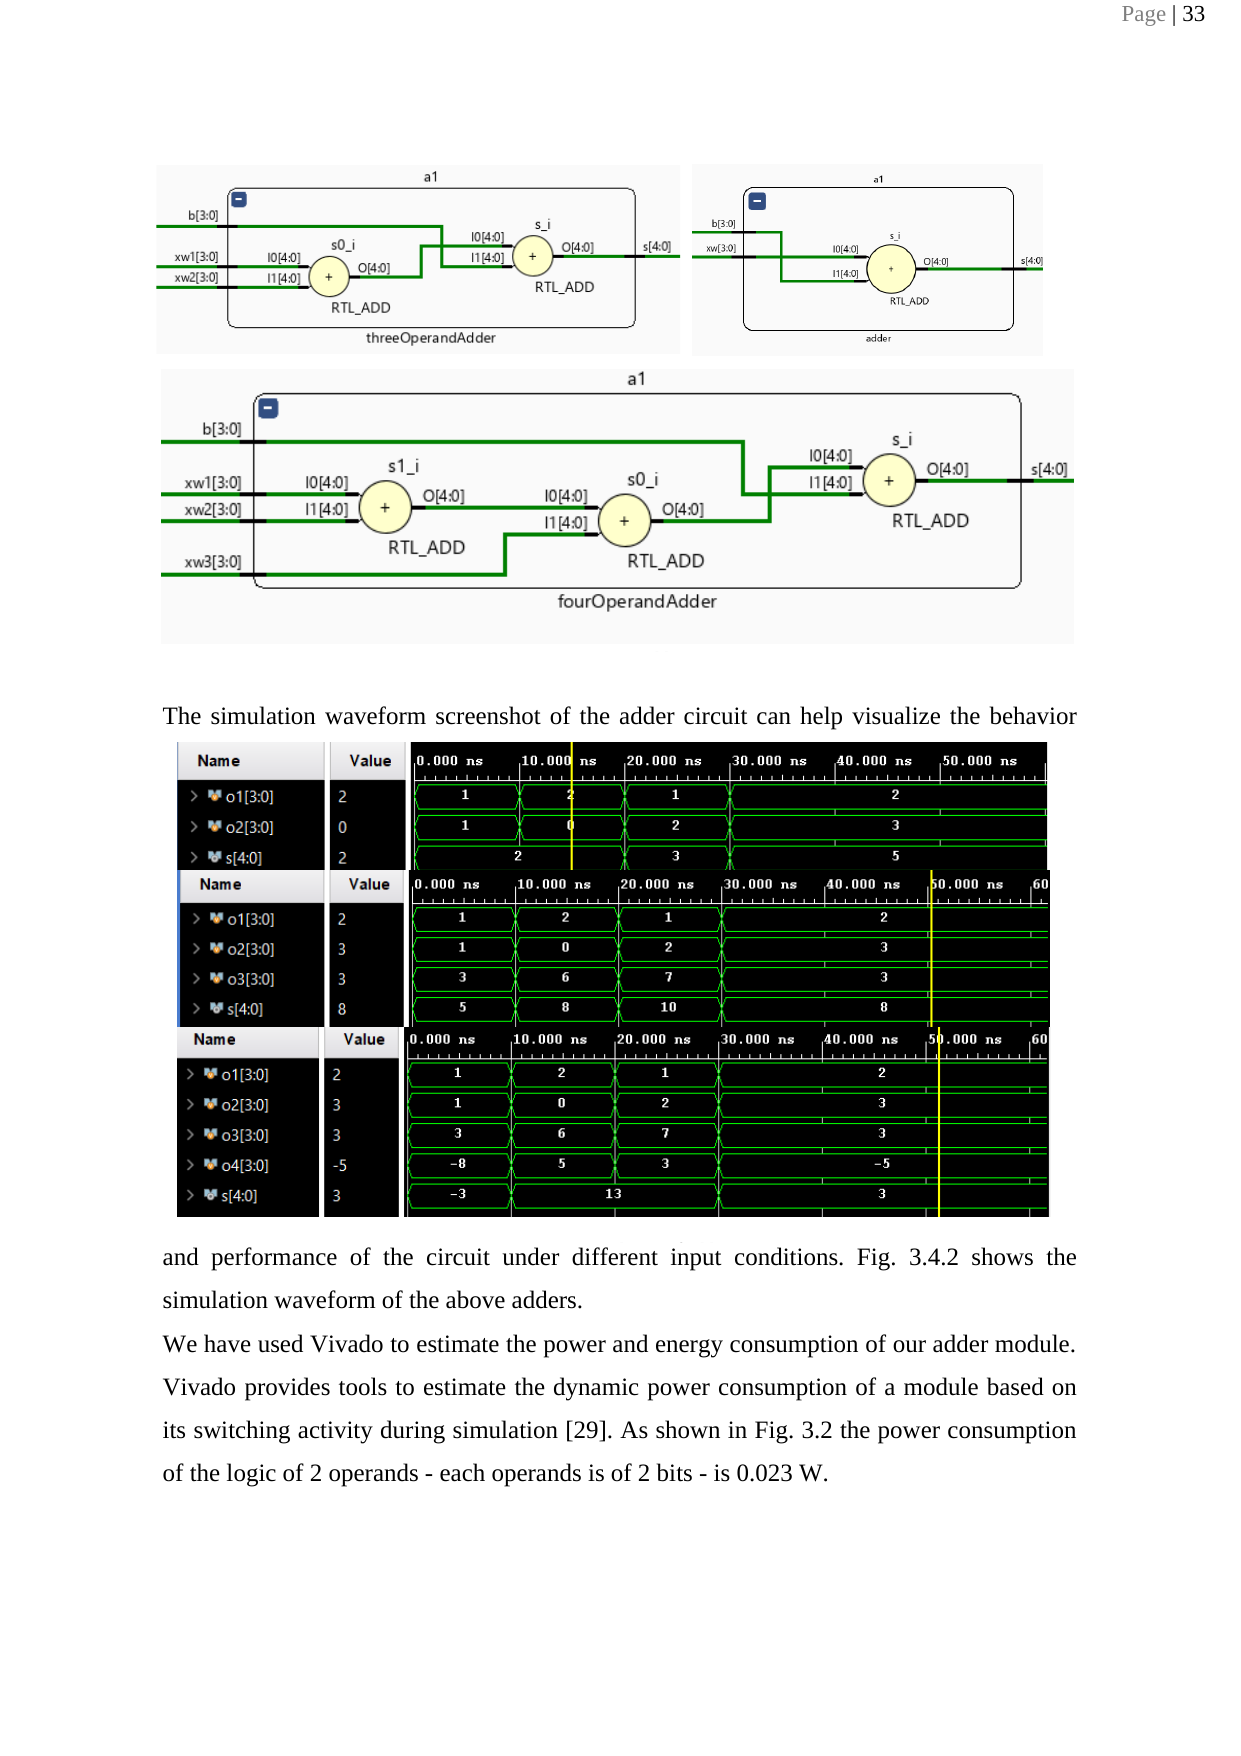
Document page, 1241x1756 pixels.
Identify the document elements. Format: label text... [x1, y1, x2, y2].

text We have used Vivado to estimate the power and energy consumption of our adder module. Vivado provides tools to estimate the dynamic power consumption of a module based on its switching activity during simulation [29]. As shown in Fig. 3.2 the power consumption of the logic of 2 operands - each operands is of 2 bits - is 0.023 W. [162, 1329, 1078, 1487]
picture [161, 369, 1074, 644]
picture [692, 164, 1043, 356]
picture [177, 742, 1051, 1217]
picture [156, 165, 680, 354]
